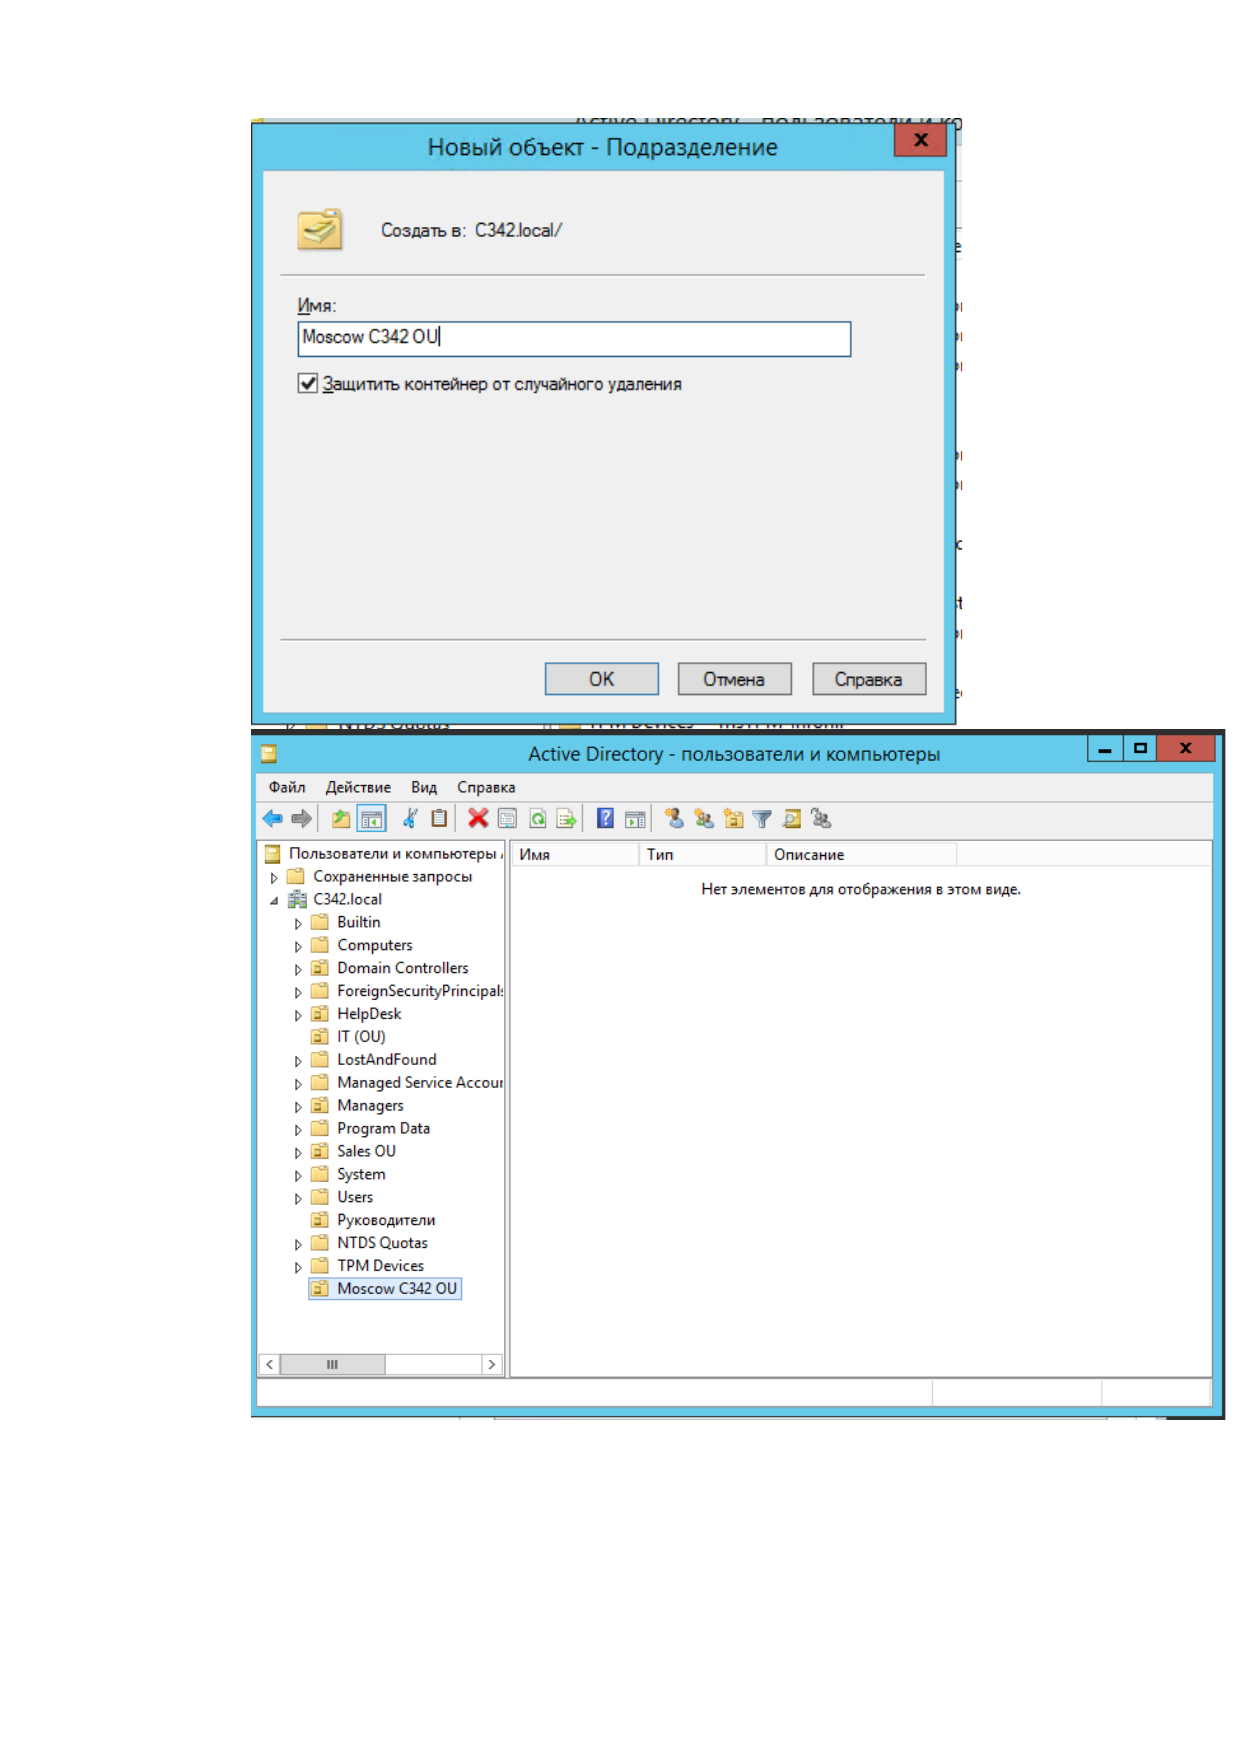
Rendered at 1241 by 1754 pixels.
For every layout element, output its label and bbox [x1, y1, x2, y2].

picture [251, 118, 1226, 1420]
